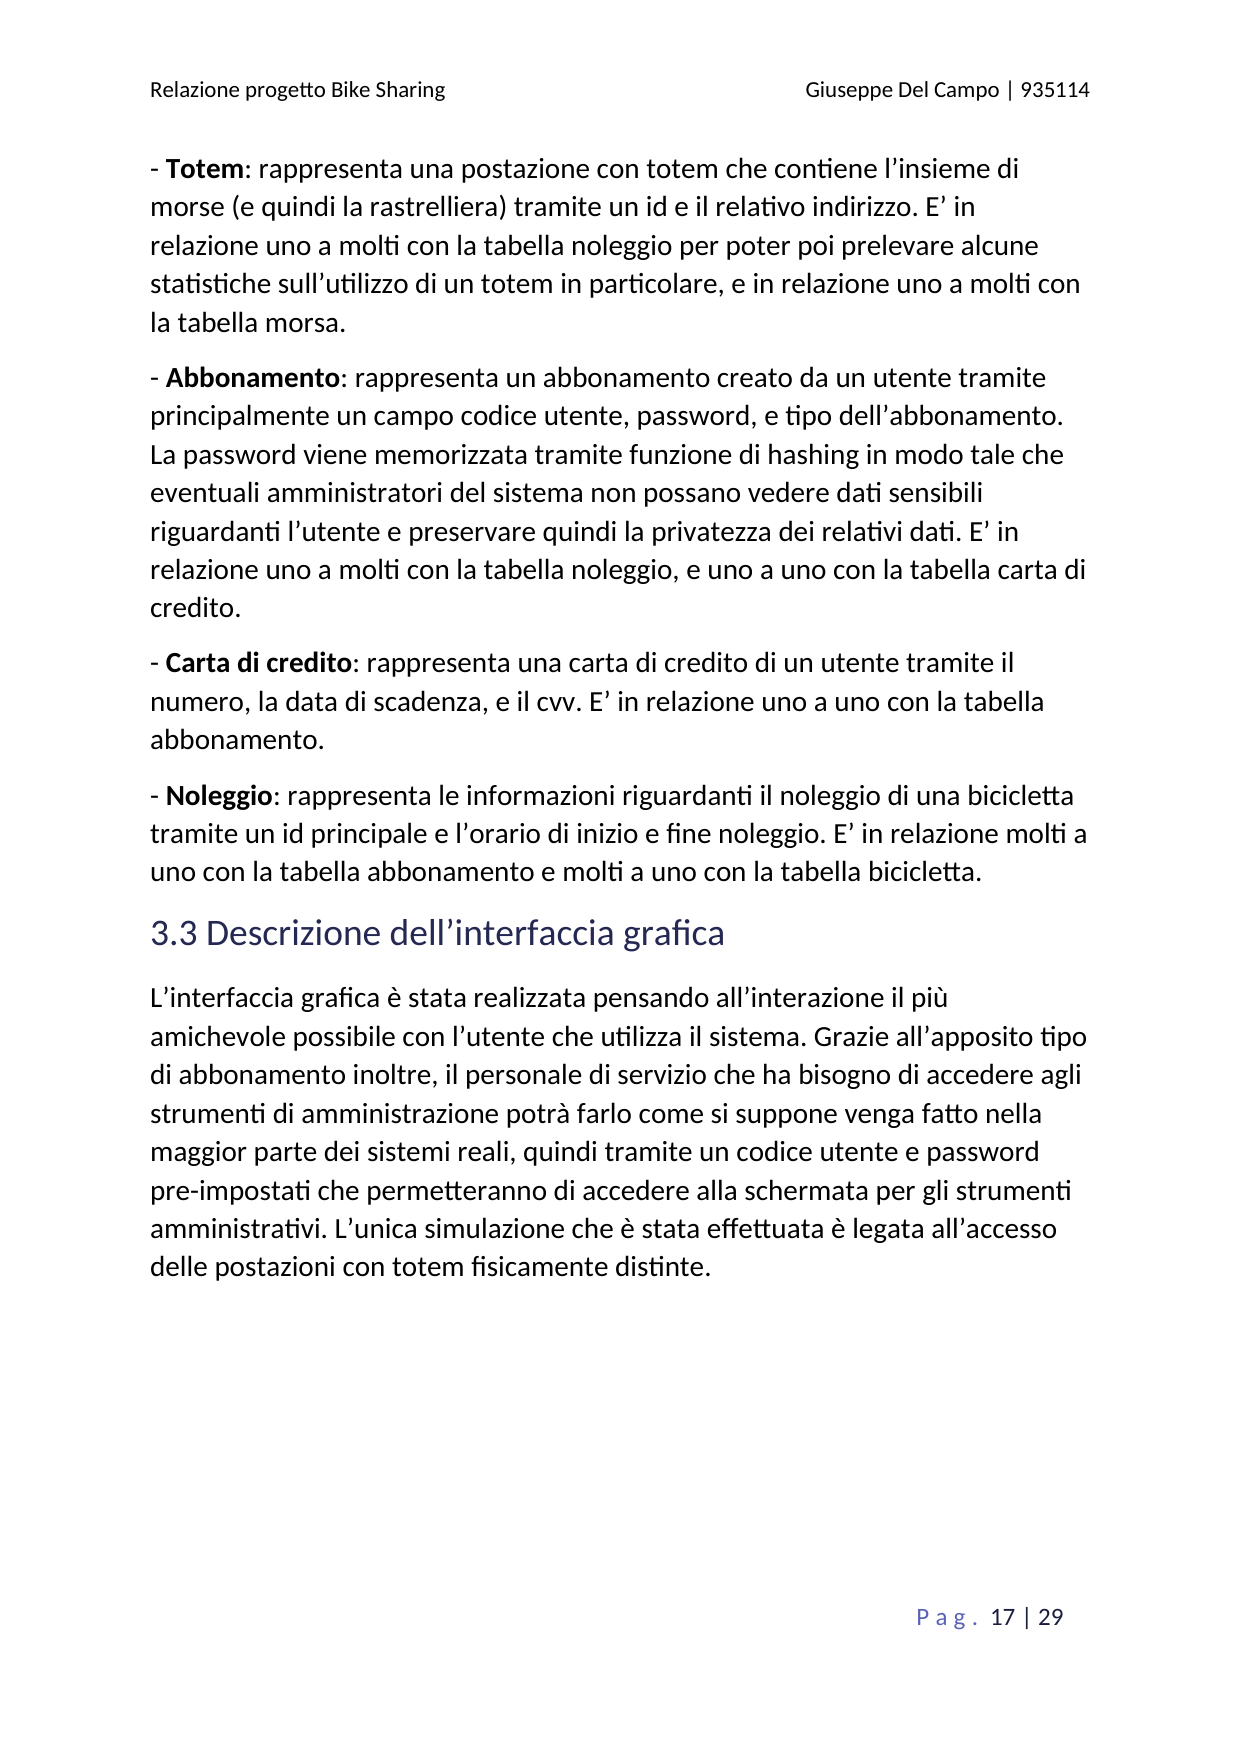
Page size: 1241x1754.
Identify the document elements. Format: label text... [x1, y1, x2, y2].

text L’interfaccia grafica è stata realizzata pensando all’interazione il più amichevole possibile con l’utente che utilizza il sistema. Grazie all’apposito tipo di abbonamento inoltre, il personale di servizio che ha bisogno di accedere agli strumenti di amministrazione potrà farlo come si suppone venga fatto nella maggior parte dei sistemi reali, quindi tramite un codice utente e password pre-impostati che permetteranno di accedere alla schermata per gli strumenti amministrativi. L’unica simulazione che è stata effettuata è legata all’accesso delle postazioni con totem fisicamente distinte. [150, 979, 1090, 1284]
text - Carta di credito: rappresenta una carta di credito di un utente tramite il numero, la data di scadenza, e il cvv. E’ in relazione uno a uno con la tabella abbonamento. [150, 644, 1090, 757]
subtitle 3.3 Descrizione dell’interfaccia grafica [150, 908, 1090, 954]
text - Noleggio: rappresenta le informazioni riguardanti il noleggio di una bicicletta tramite un id principale e l’orario di inizio e fine noleggio. E’ in relazione molti a uno con la tabella abbonamento e molti a uno con la tabella bicicletta. [150, 777, 1090, 889]
text - Totem: rappresenta una postazione con totem che contiene l’insieme di morse (e quindi la rastrelliera) tramite un id e il relativo indirizzo. E’ in relazione uno a molti con la tabella noleggio per poter poi prelevare alcune statistiche sull’utilizzo di un totem in particolare, e in relazione uno a molti con la tabella morsa. [150, 150, 1090, 339]
text - Abbonamento: rappresenta un abbonamento creato da un utente tramite principalmente un campo codice utente, password, e tipo dell’abbonamento. La password viene memorizzata tramite funzione di hashing in modo tale che eventuali amministratori del sistema non possano vedere dati sensibili riguardanti l’utente e preservare quindi la privatezza dei relativi dati. E’ in relazione uno a molti con la tabella noleggio, e uno a uno con la tabella carta di credito. [150, 359, 1090, 625]
